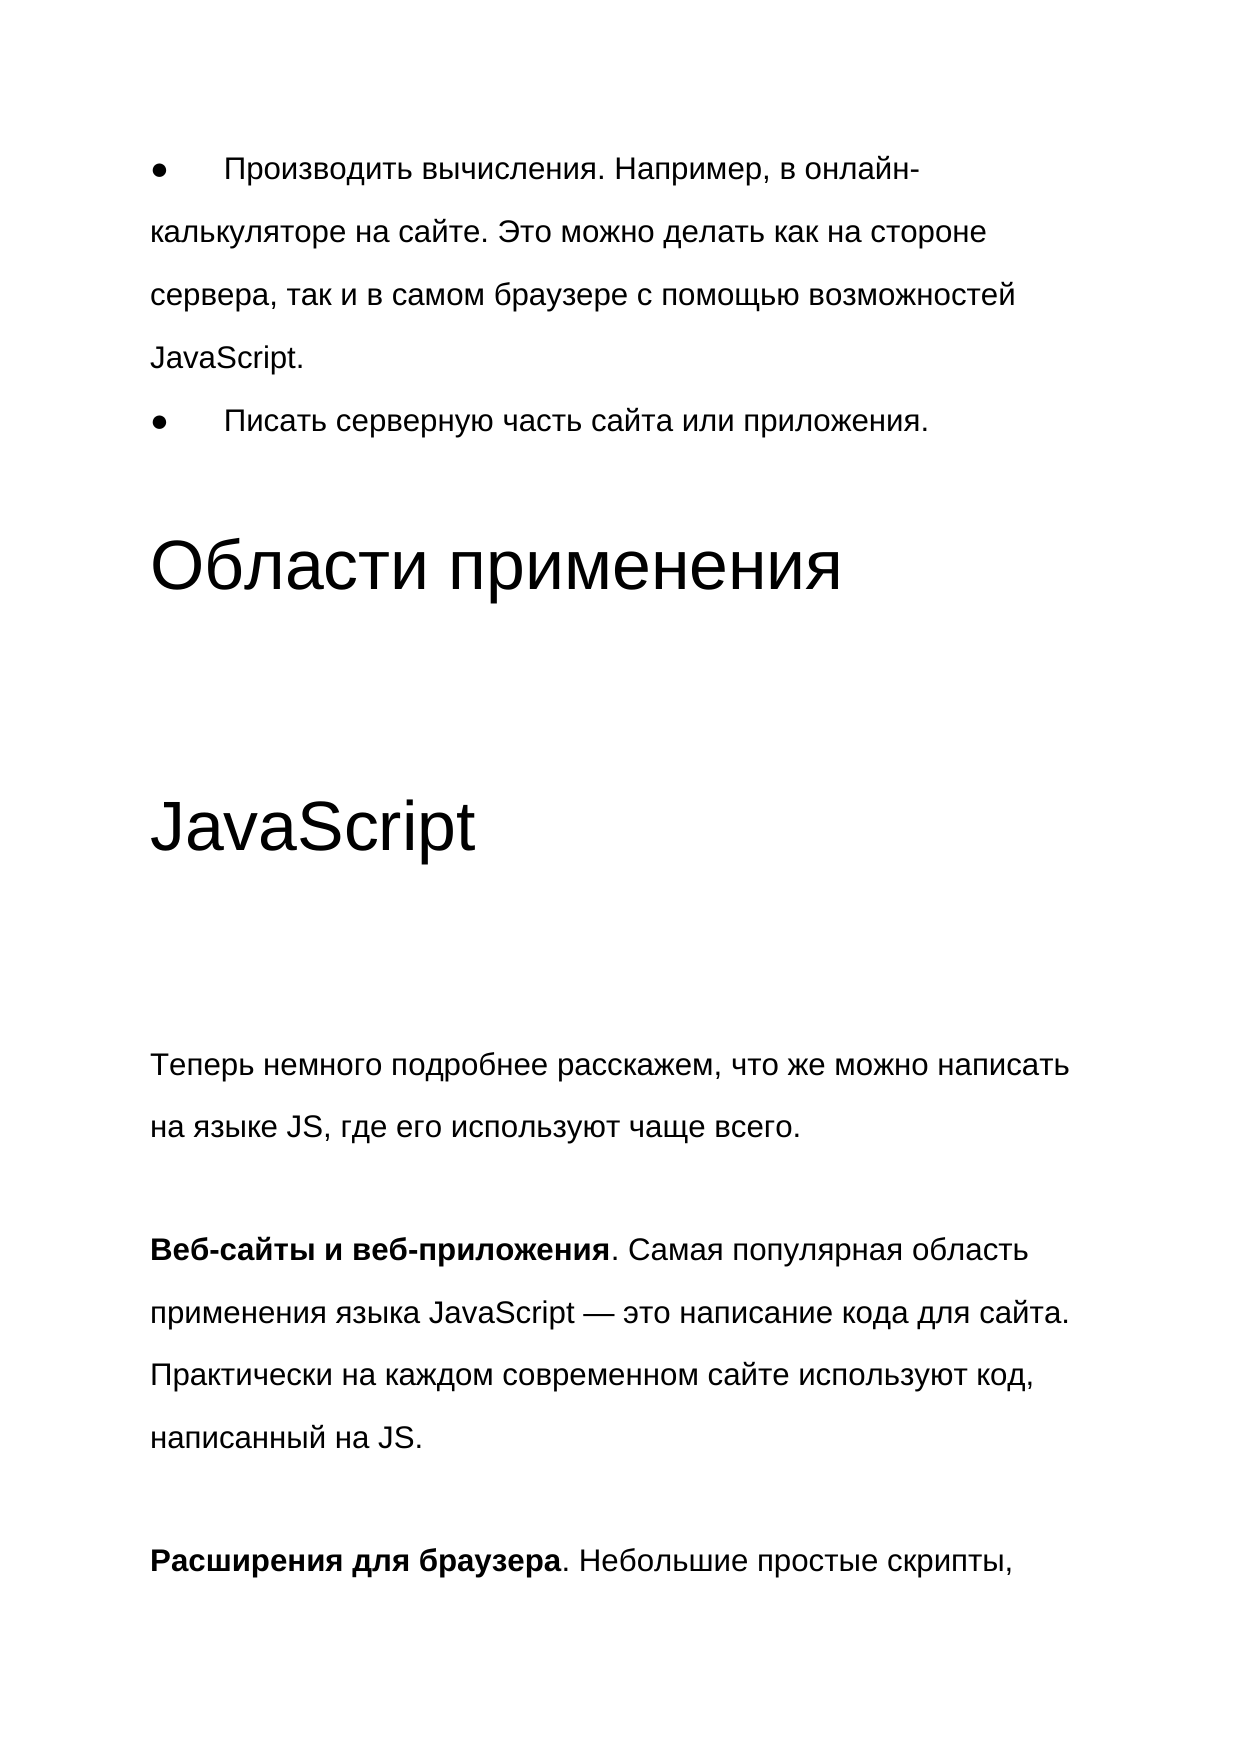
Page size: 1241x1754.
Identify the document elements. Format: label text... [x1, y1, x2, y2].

subtitle Области применения JavaScript [150, 524, 1090, 865]
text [150, 150, 1090, 498]
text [150, 1046, 1090, 1578]
